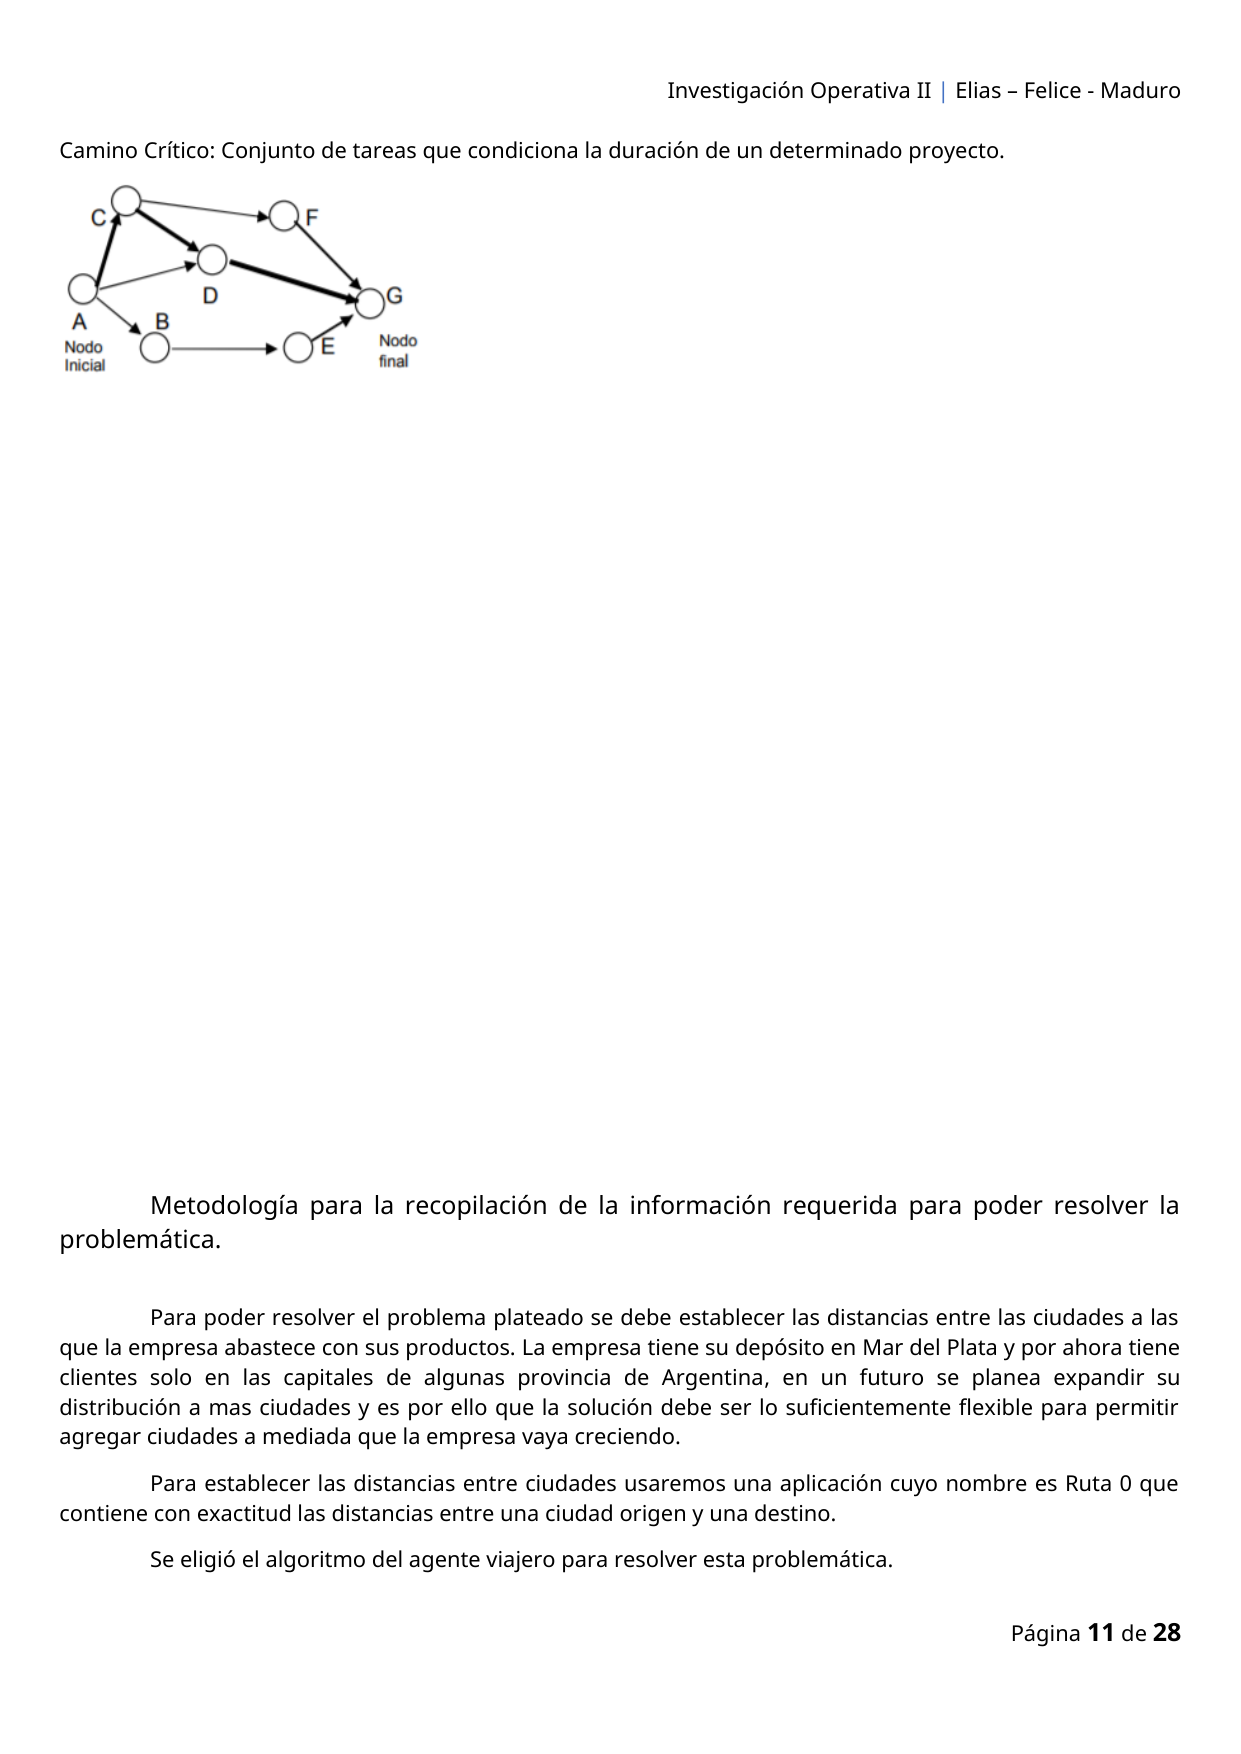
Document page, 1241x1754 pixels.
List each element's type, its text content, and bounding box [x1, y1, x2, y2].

text Para establecer las distancias entre ciudades usaremos una aplicación cuyo nombre es Ruta 0 que contiene con exactitud las distancias entre una ciudad origen y una destino. [59, 1468, 1181, 1527]
subtitle Metodología para la recopilación de la información requerida para poder resolver la problemática. [59, 1187, 1181, 1256]
text Para poder resolver el problema plateado se debe establecer las distancias entre las ciudades a las que la empresa abastece con sus productos. La empresa tiene su depósito en Mar del Plata y por ahora tiene clientes solo en las capitales de algunas provincia de Argentina, en un futuro se planea expandir su distribución a mas ciudades y es por ello que la solución debe ser lo suficientemente flexible para permitir agregar ciudades a mediada que la empresa vaya creciendo. [59, 1302, 1181, 1451]
text Se eligió el algoritmo del agente viajero para resolver esta problemática. [59, 1544, 1181, 1574]
picture [59, 181, 434, 381]
text Camino Crítico: Conjunto de tareas que condiciona la duración de un determinado proyecto. [59, 134, 1181, 164]
